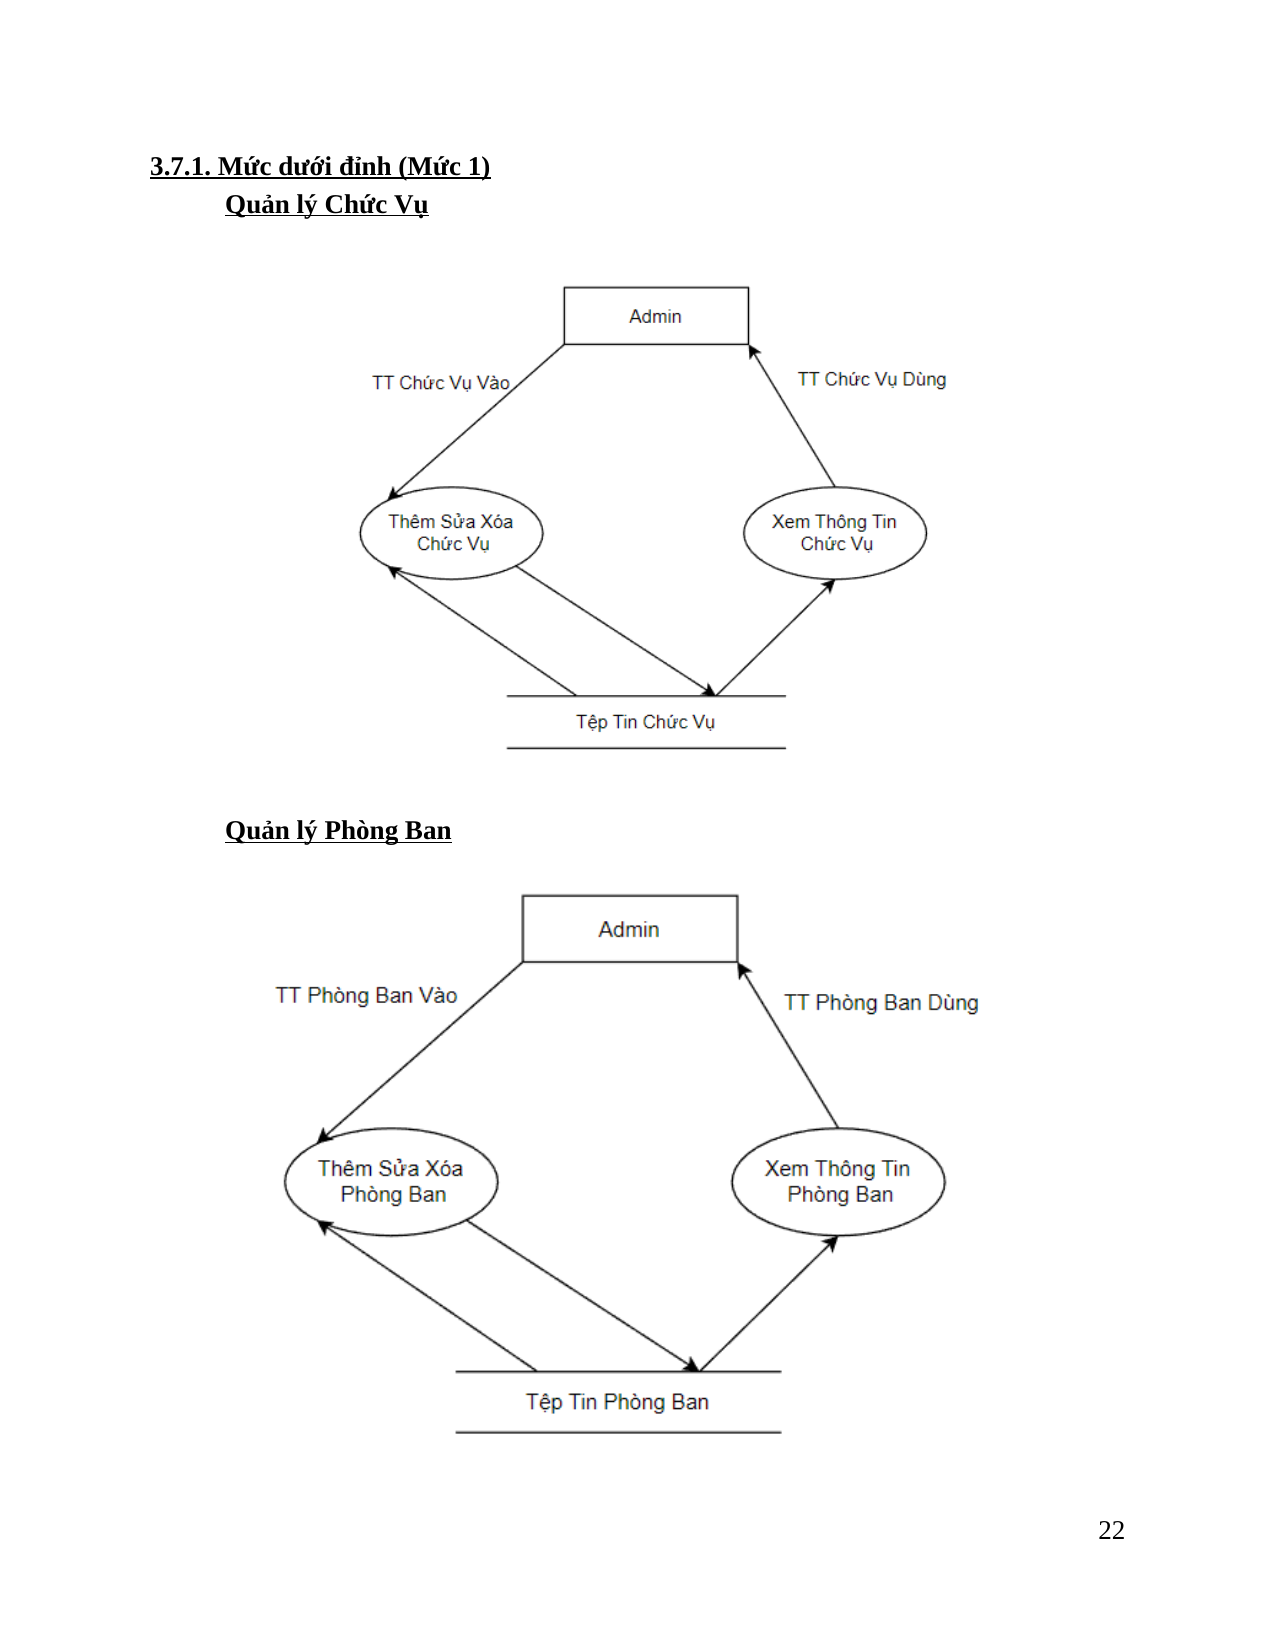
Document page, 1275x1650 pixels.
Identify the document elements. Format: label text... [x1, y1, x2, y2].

text 3.7.1. Mức dưới đỉnh (Mức 1) [150, 150, 1125, 181]
text Quản lý Phòng Ban [225, 814, 1125, 846]
text Quản lý Chức Vụ [225, 188, 1125, 219]
picture [268, 221, 1007, 796]
picture [267, 847, 1008, 1441]
